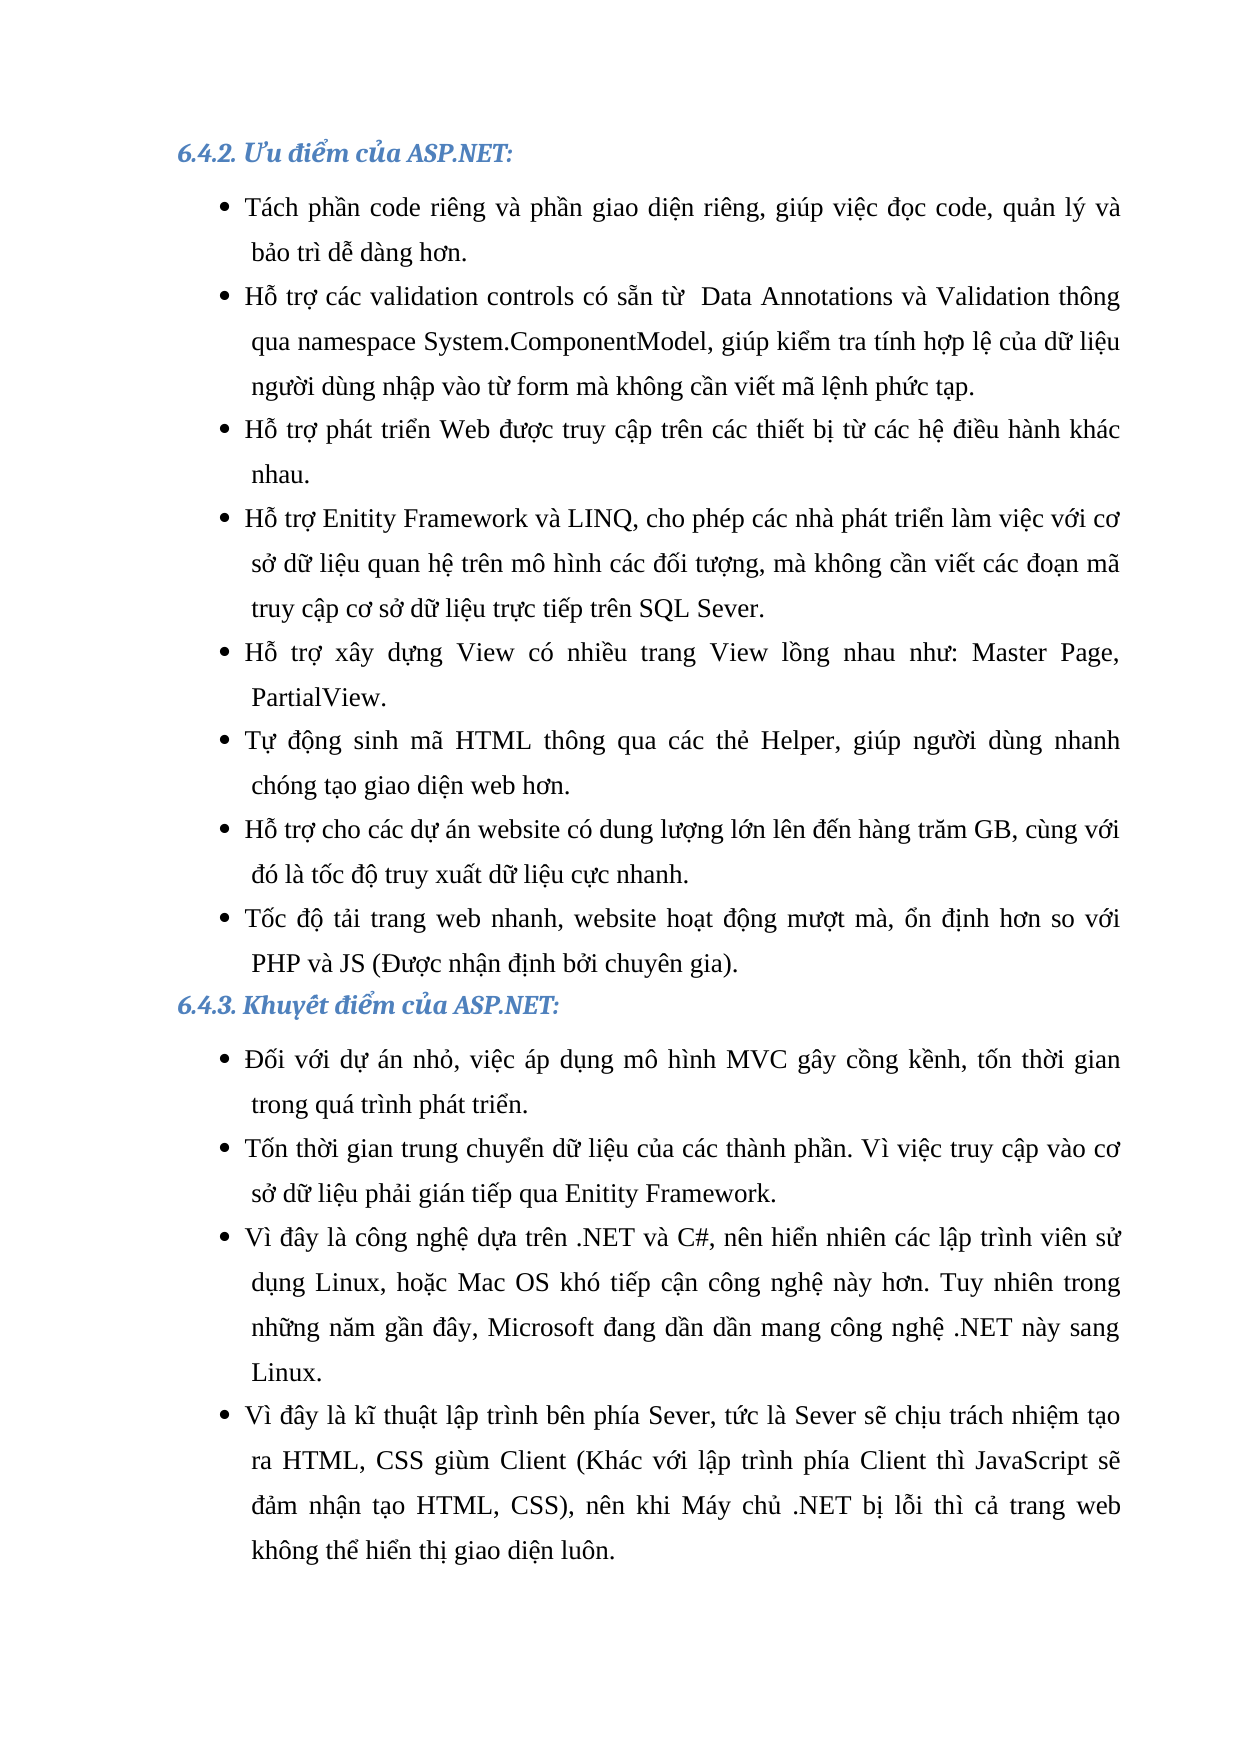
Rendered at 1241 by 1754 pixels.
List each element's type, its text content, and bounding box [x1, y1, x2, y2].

text Hỗ trợ cho các dự án website có dung lượng lớn lên đến hàng trăm GB, cùng với đó là tốc độ truy xuất dữ liệu cực nhanh. [220, 810, 1122, 892]
text Vì đây là công nghệ dựa trên .NET và C#, nên hiển nhiên các lập trình viên sử dụng Linux, hoặc Mac OS khó tiếp cận công nghệ này hơn. Tuy nhiên trong những năm gần đây, Microsoft đang dần dần mang công nghệ .NET này sang Linux. [220, 1218, 1122, 1390]
text Hỗ trợ phát triển Web được truy cập trên các thiết bị từ các hệ điều hành khác nhau. [220, 410, 1122, 493]
subtitle Ưu điểm của ASP.NET: [177, 135, 1122, 173]
text Vì đây là kĩ thuật lập trình bên phía Sever, tức là Sever sẽ chịu trách nhiệm tạo ra HTML, CSS giùm Client (Khác với lập trình phía Client thì JavaScript sẽ đảm nhận tạo HTML, CSS), nên khi Máy chủ .NET bị lỗi thì cả trang web không thể hiển thị giao diện luôn. [220, 1396, 1122, 1569]
text Hỗ trợ các validation controls có sẵn từ Data Annotations và Validation thông qua namespace System.ComponentModel, giúp kiểm tra tính hợp lệ của dữ liệu người dùng nhập vào từ form mà không cần viết mã lệnh phức tạp. [220, 277, 1122, 404]
text Hỗ trợ Enitity Framework và LINQ, cho phép các nhà phát triển làm việc với cơ sở dữ liệu quan hệ trên mô hình các đối tượng, mà không cần viết các đoạn mã truy cập cơ sở dữ liệu trực tiếp trên SQL Sever. [220, 499, 1122, 627]
text Hỗ trợ xây dựng View có nhiều trang View lồng nhau như: Master Page, PartialView. [220, 633, 1122, 715]
text Tách phần code riêng và phần giao diện riêng, giúp việc đọc code, quản lý và bảo trì dễ dàng hơn. [220, 188, 1122, 271]
subtitle Khuyết điểm của ASP.NET: [177, 987, 1122, 1025]
text Đối với dự án nhỏ, việc áp dụng mô hình MVC gây cồng kềnh, tốn thời gian trong quá trình phát triển. [220, 1040, 1122, 1123]
text Tốn thời gian trung chuyển dữ liệu của các thành phần. Vì việc truy cập vào cơ sở dữ liệu phải gián tiếp qua Enitity Framework. [220, 1129, 1122, 1211]
text Tự động sinh mã HTML thông qua các thẻ Helper, giúp người dùng nhanh chóng tạo giao diện web hơn. [220, 721, 1122, 804]
text Tốc độ tải trang web nhanh, website hoạt động mượt mà, ổn định hơn so với PHP và JS (Được nhận định bởi chuyên gia). [220, 899, 1122, 981]
